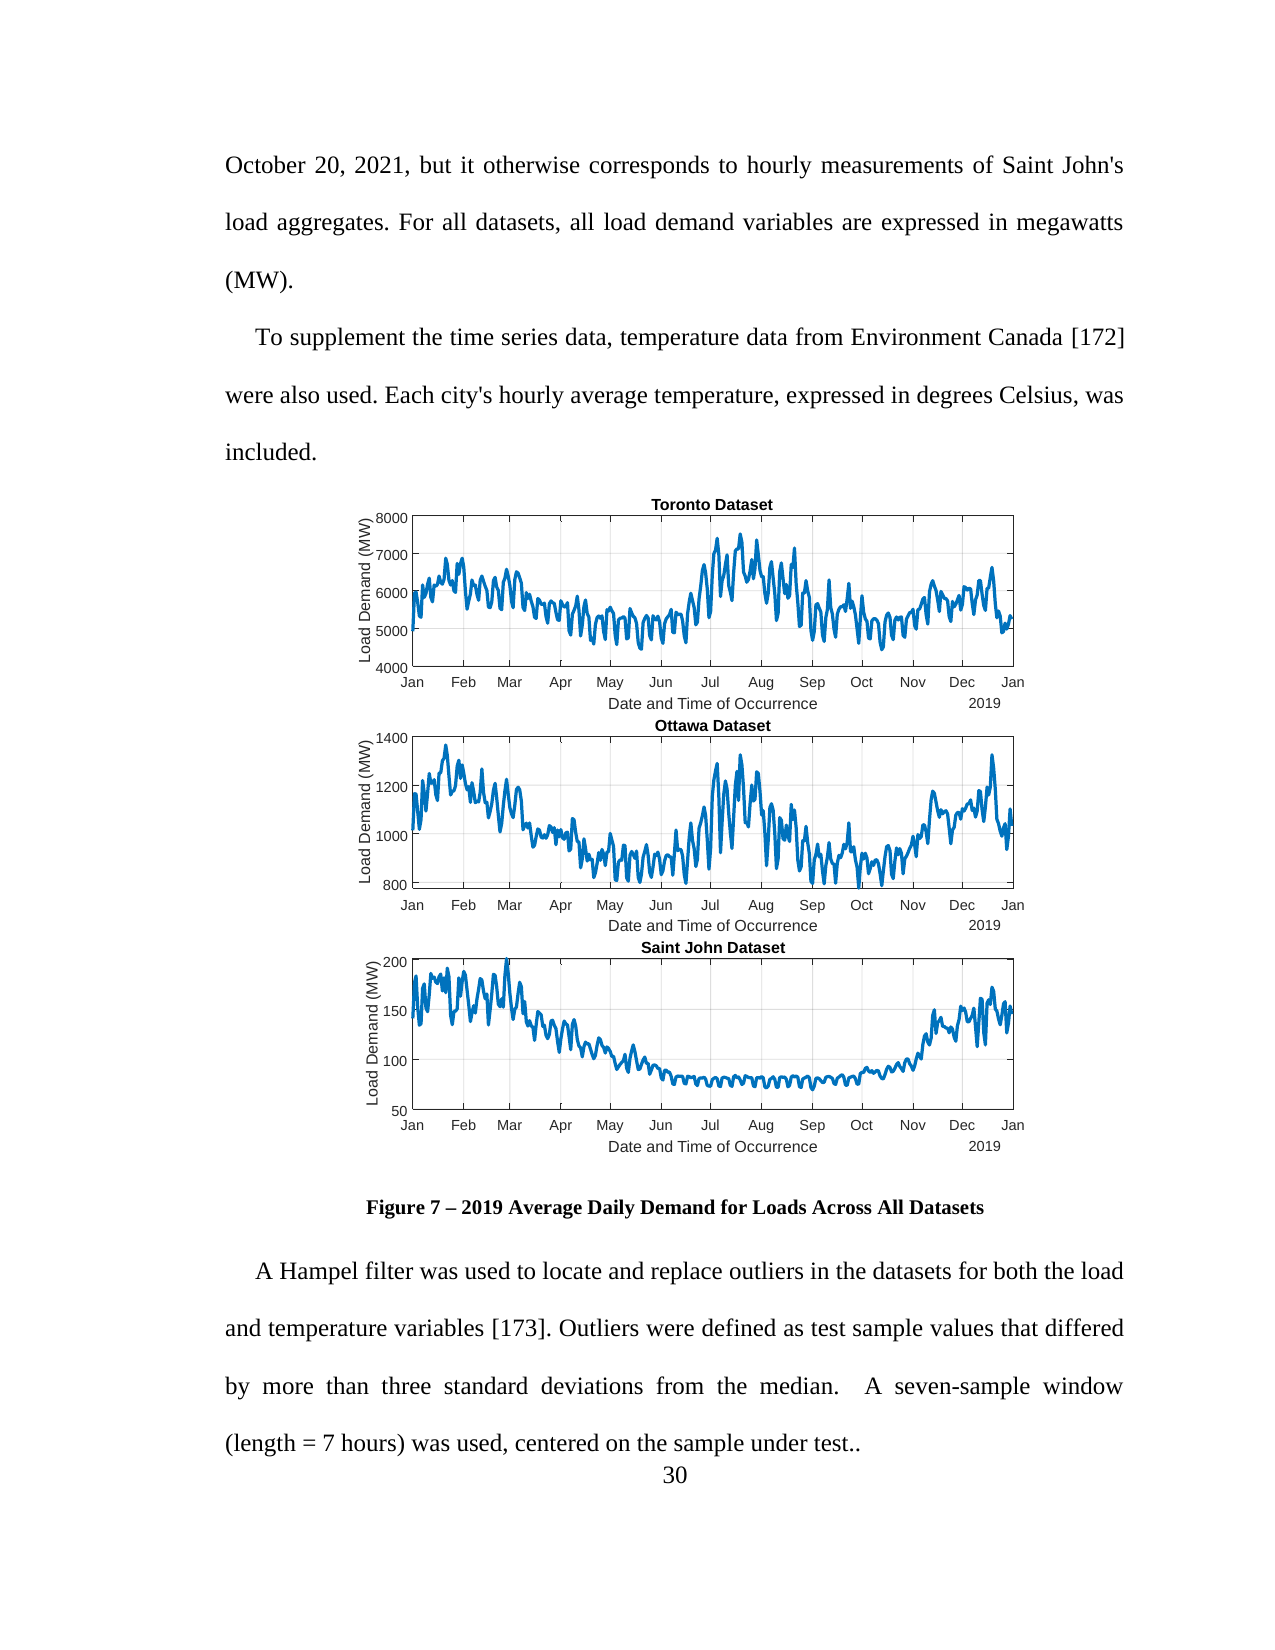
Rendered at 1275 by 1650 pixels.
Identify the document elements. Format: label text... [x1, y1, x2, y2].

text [225, 150, 1125, 294]
text A Hampel filter was used to locate and replace outliers in the datasets for both the load and temperature variables [173]. Outliers were defined as test sample values that differed by more than three standard deviations from the median. A seven-sample window (length = 7 hours) was used, centered on the sample under test.. [225, 1256, 1125, 1457]
text To supplement the time series data, temperature data from Environment Canada [172] were also used. Each city's hourly average temperature, expressed in degrees Celsius, was included. [225, 322, 1125, 466]
